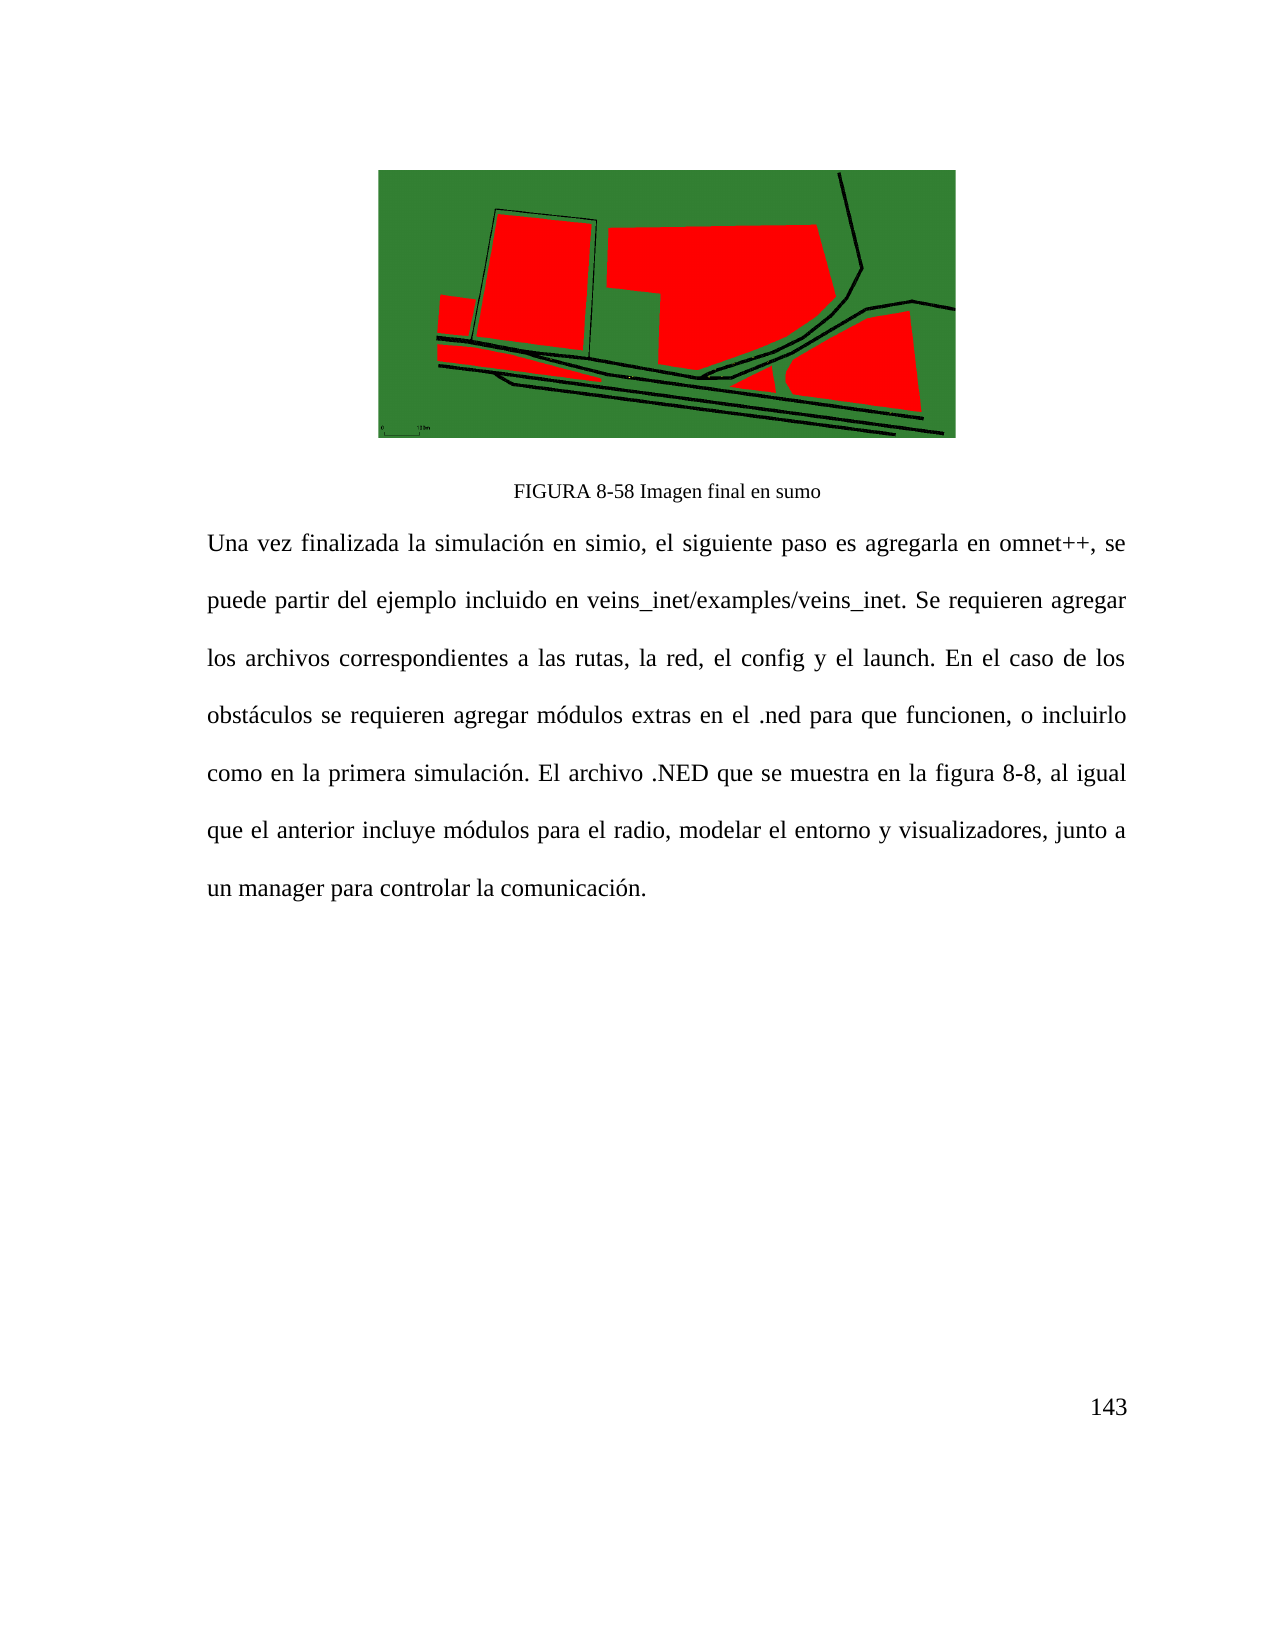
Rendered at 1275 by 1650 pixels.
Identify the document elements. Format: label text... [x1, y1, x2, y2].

text Una vez finalizada la simulación en simio, el siguiente paso es agregarla en omnet++, se puede partir del ejemplo incluido en veins_inet/examples/veins_inet. Se requieren agregar los archivos correspondientes a las rutas, la red, el config y el launch. En el caso de los obstáculos se requieren agregar módulos extras en el .ned para que funcionen, o incluirlo como en la primera simulación. El archivo .NED que se muestra en la figura 8-8, al igual que el anterior incluye módulos para el radio, modelar el entorno y visualizadores, junto a un manager para controlar la comunicación. [207, 528, 1127, 901]
picture [378, 170, 956, 438]
text Figura - Imagen final en sumo [207, 478, 1127, 503]
